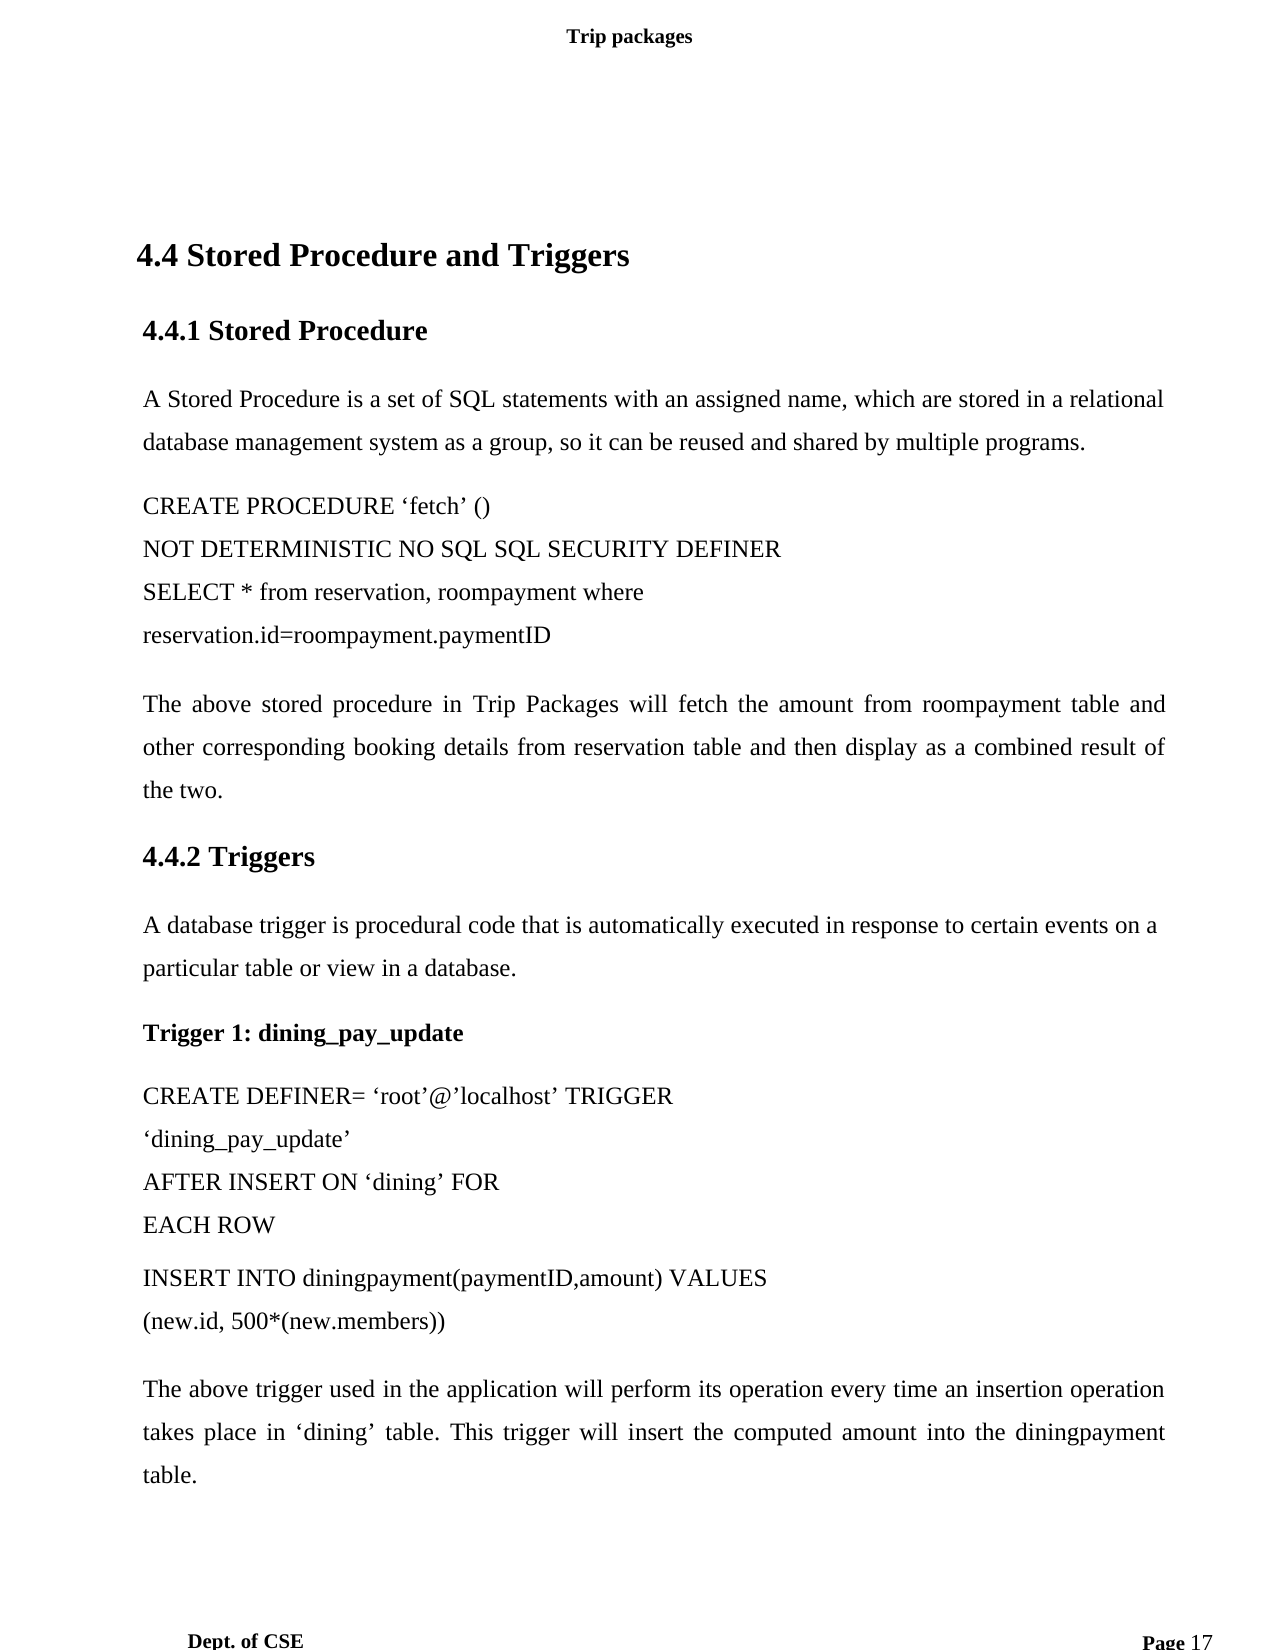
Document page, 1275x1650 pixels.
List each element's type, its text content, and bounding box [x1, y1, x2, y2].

subtitle 4.4 Stored Procedure and Triggers [92, 235, 1216, 273]
subtitle 4.4.1 Stored Procedure [142, 313, 1216, 346]
subtitle 4.4.2 Triggers [142, 839, 1216, 872]
text AFTER INSERT ON ‘dining’ FOR EACH ROW [143, 1167, 567, 1239]
text SELECT * from reservation, roompayment where reservation.id=roompayment.paymentID [143, 577, 741, 649]
text The above trigger used in the application will perform its operation every time an insertion operation takes place in ‘dining’ table. This trigger will insert the computed amount into the diningpayment table. [143, 1374, 1166, 1489]
text CREATE PROCEDURE ‘fetch’ () [143, 491, 1216, 520]
text INSERT INTO diningpayment(paymentID,amount) VALUES (new.id, 500*(new.members)) [143, 1263, 785, 1335]
subtitle Trigger 1: dining_pay_update [143, 1018, 1216, 1047]
text The above stored procedure in Trip Packages will fetch the amount from roompayment table and other corresponding booking details from reservation table and then display as a combined result of the two. [143, 689, 1167, 804]
text A Stored Procedure is a set of SQL statements with an assigned name, which are stored in a relational database management system as a group, so it can be reused and shared by multiple programs. [143, 384, 1166, 456]
text NOT DETERMINISTIC NO SQL SQL SECURITY DEFINER [143, 534, 1216, 563]
text CREATE DEFINER= ‘root’@’localhost’ TRIGGER ‘dining_pay_update’ [143, 1081, 681, 1153]
text A database trigger is procedural code that is automatically executed in response to certain events on a particular table or view in a database. [143, 910, 1216, 982]
